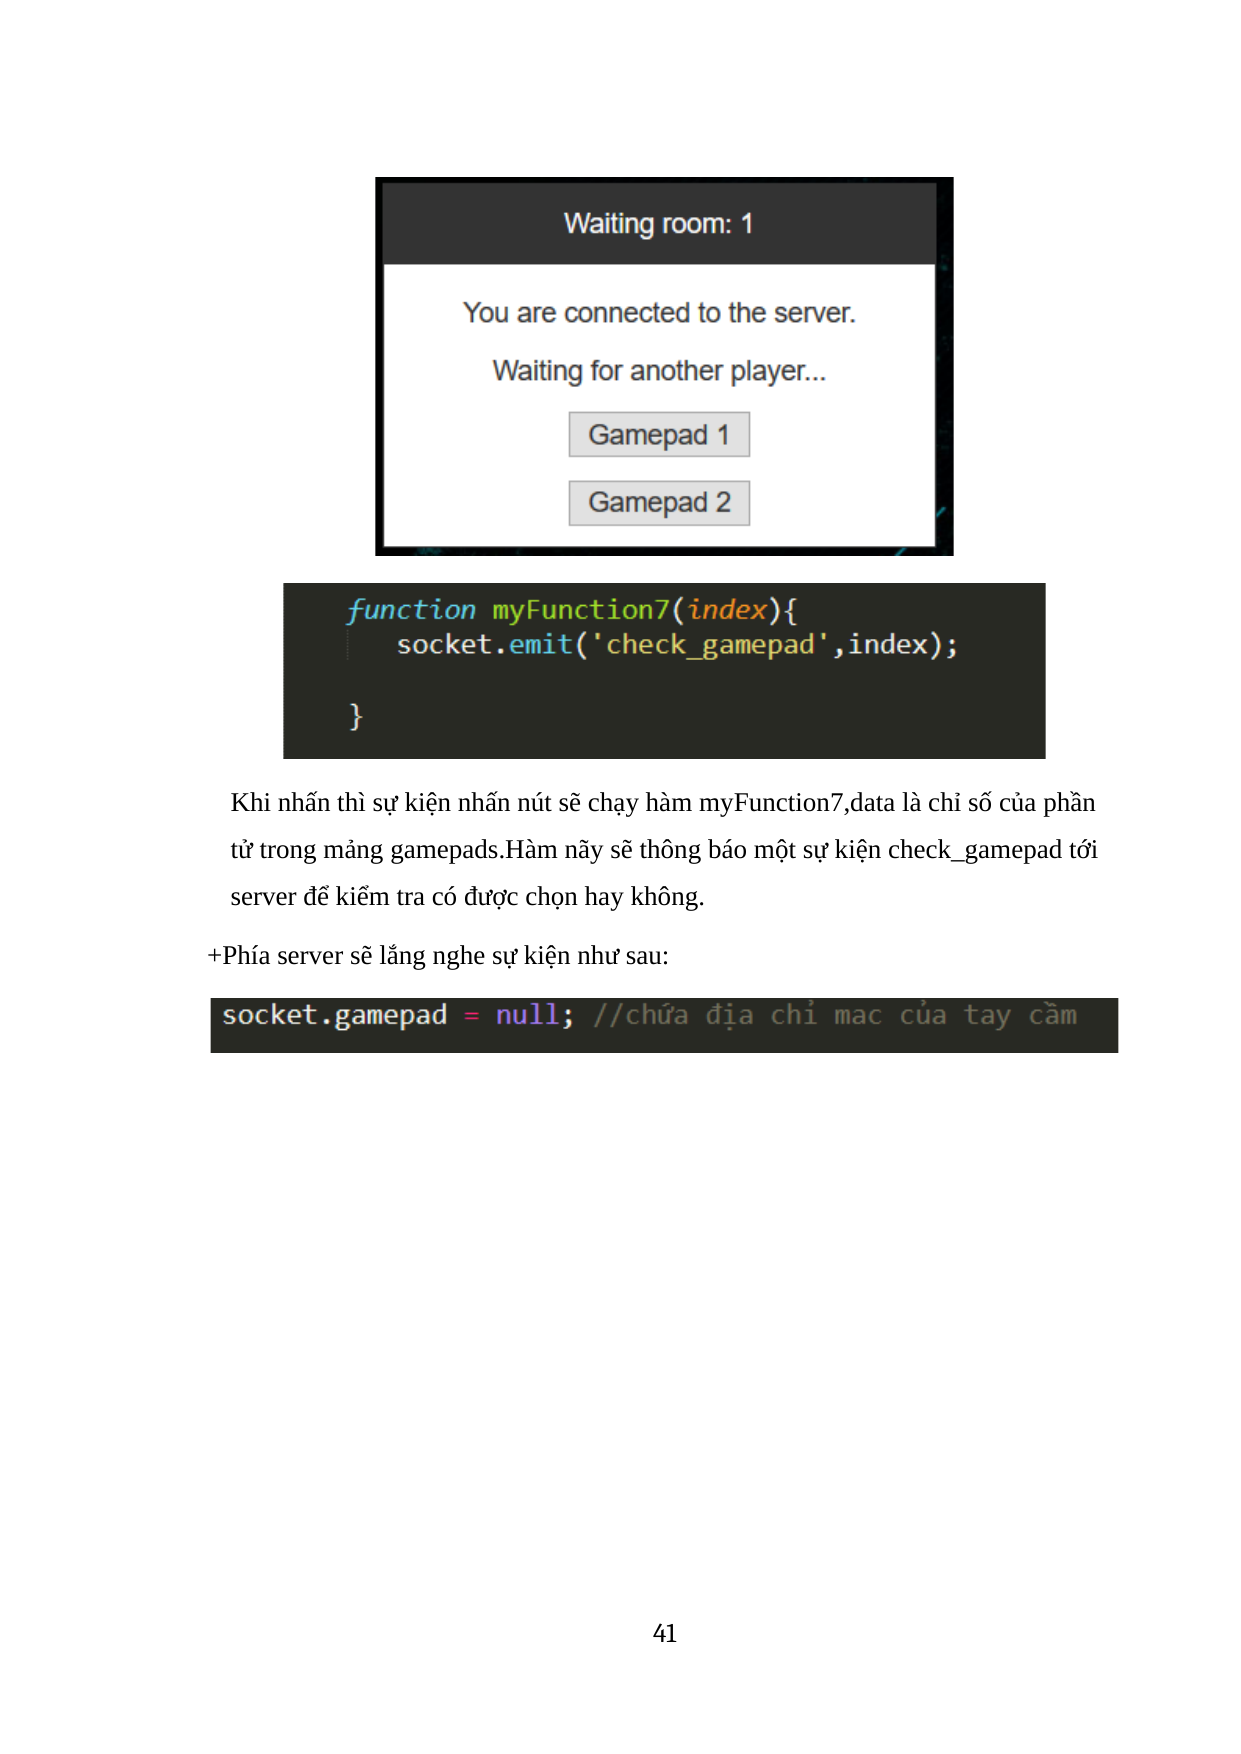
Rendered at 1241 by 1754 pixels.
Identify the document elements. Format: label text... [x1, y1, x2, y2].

text Khi nhấn thì sự kiện nhấn nút sẽ chạy hàm myFunction7,data là chỉ số của phần tử trong mảng gamepads.Hàm nãy sẽ thông báo một sự kiện check_gamepad tới server để kiểm tra có được chọn hay không. [230, 786, 1122, 911]
picture [283, 583, 1046, 759]
text +Phía server sẽ lắng nghe sự kiện như sau: [207, 939, 1122, 970]
picture [375, 177, 954, 556]
picture [210, 998, 1119, 1053]
